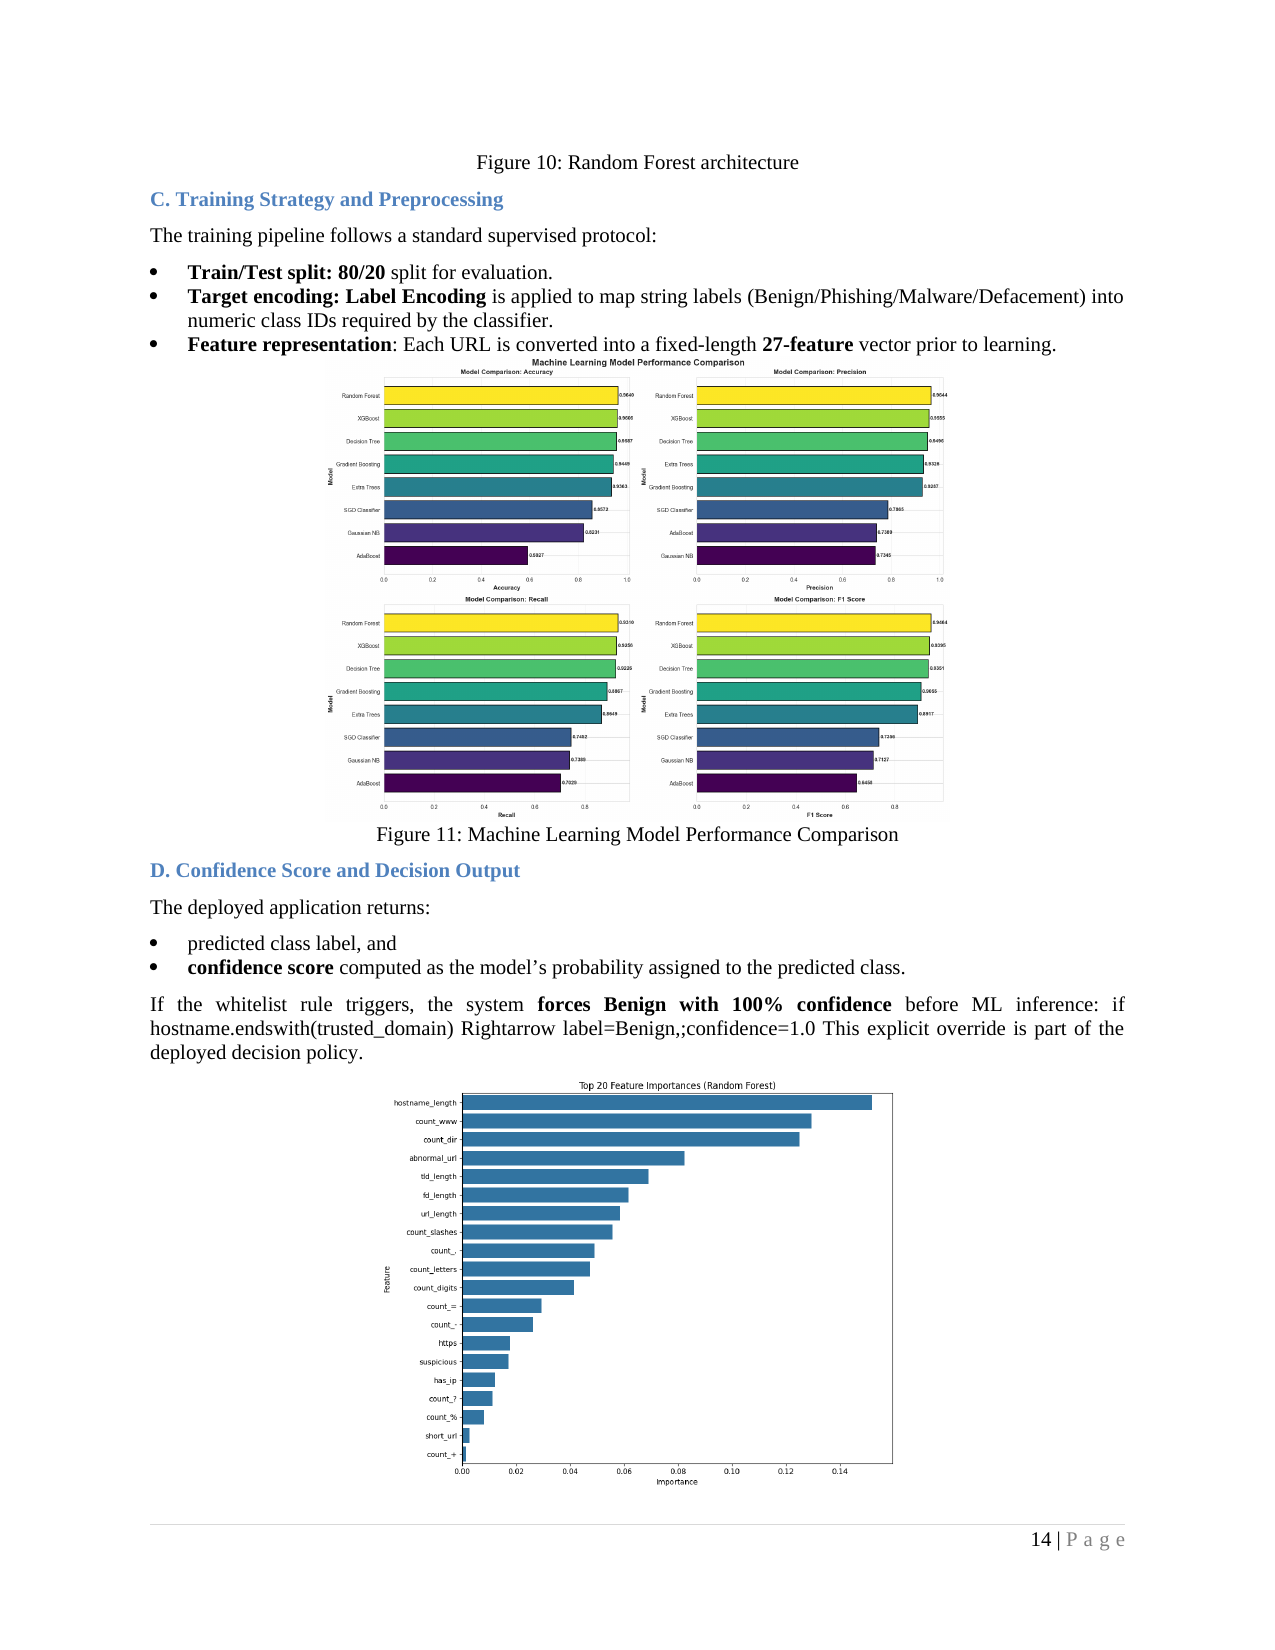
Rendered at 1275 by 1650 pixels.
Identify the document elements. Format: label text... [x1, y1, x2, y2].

subtitle D. Confidence Score and Decision Output [150, 858, 1125, 882]
list Figure 11: Machine Learning Model Performance Comparison [150, 822, 1125, 846]
text Figure 10: Random Forest architecture [150, 150, 1125, 174]
text The training pipeline follows a standard supervised protocol: [150, 223, 1125, 247]
text If the whitelist rule triggers, the system forces Benign with 100% confidence before ML inference: if hostname.endswith(trusted_domain) Rightarrow label=Benign,;confidence=1.0 This explicit override is part of the deployed decision policy. [150, 992, 1125, 1064]
list Feature representation: Each URL is converted into a fixed-length 27-feature vector prior to learning. [150, 332, 1125, 356]
picture [378, 1076, 897, 1491]
list predicted class label, and [150, 931, 1125, 955]
picture [324, 356, 951, 822]
list Train/Test split: 80/20 split for evaluation. [150, 260, 1125, 284]
subtitle C. Training Strategy and Preprocessing [150, 187, 1125, 211]
text The deployed application returns: [150, 895, 1125, 919]
list confidence score computed as the model’s probability assigned to the predicted class. [150, 955, 1125, 979]
list Target encoding: Label Encoding is applied to map string labels (Benign/Phishing/Malware/Defacement) into numeric class IDs required by the classifier. [150, 284, 1125, 332]
